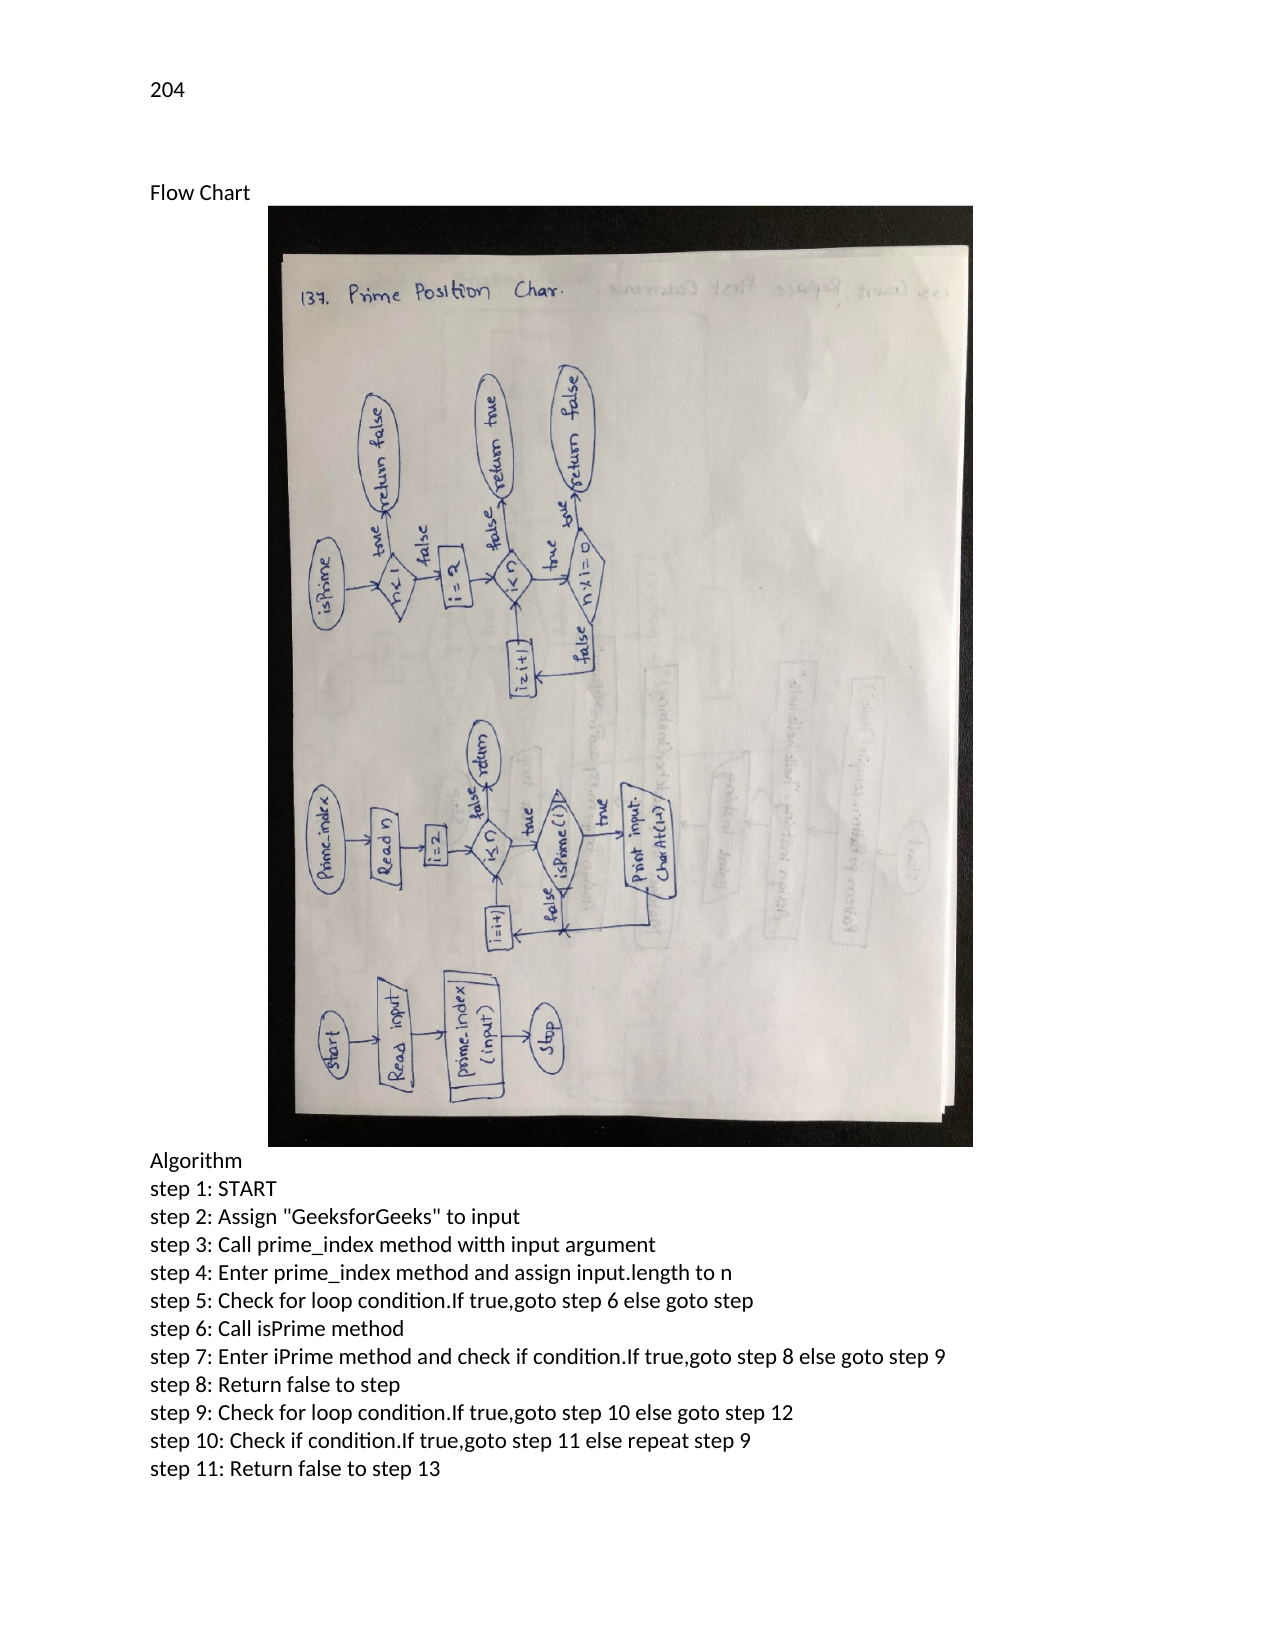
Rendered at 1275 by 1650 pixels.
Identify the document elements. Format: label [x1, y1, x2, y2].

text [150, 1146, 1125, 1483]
picture [268, 207, 973, 1146]
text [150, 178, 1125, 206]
